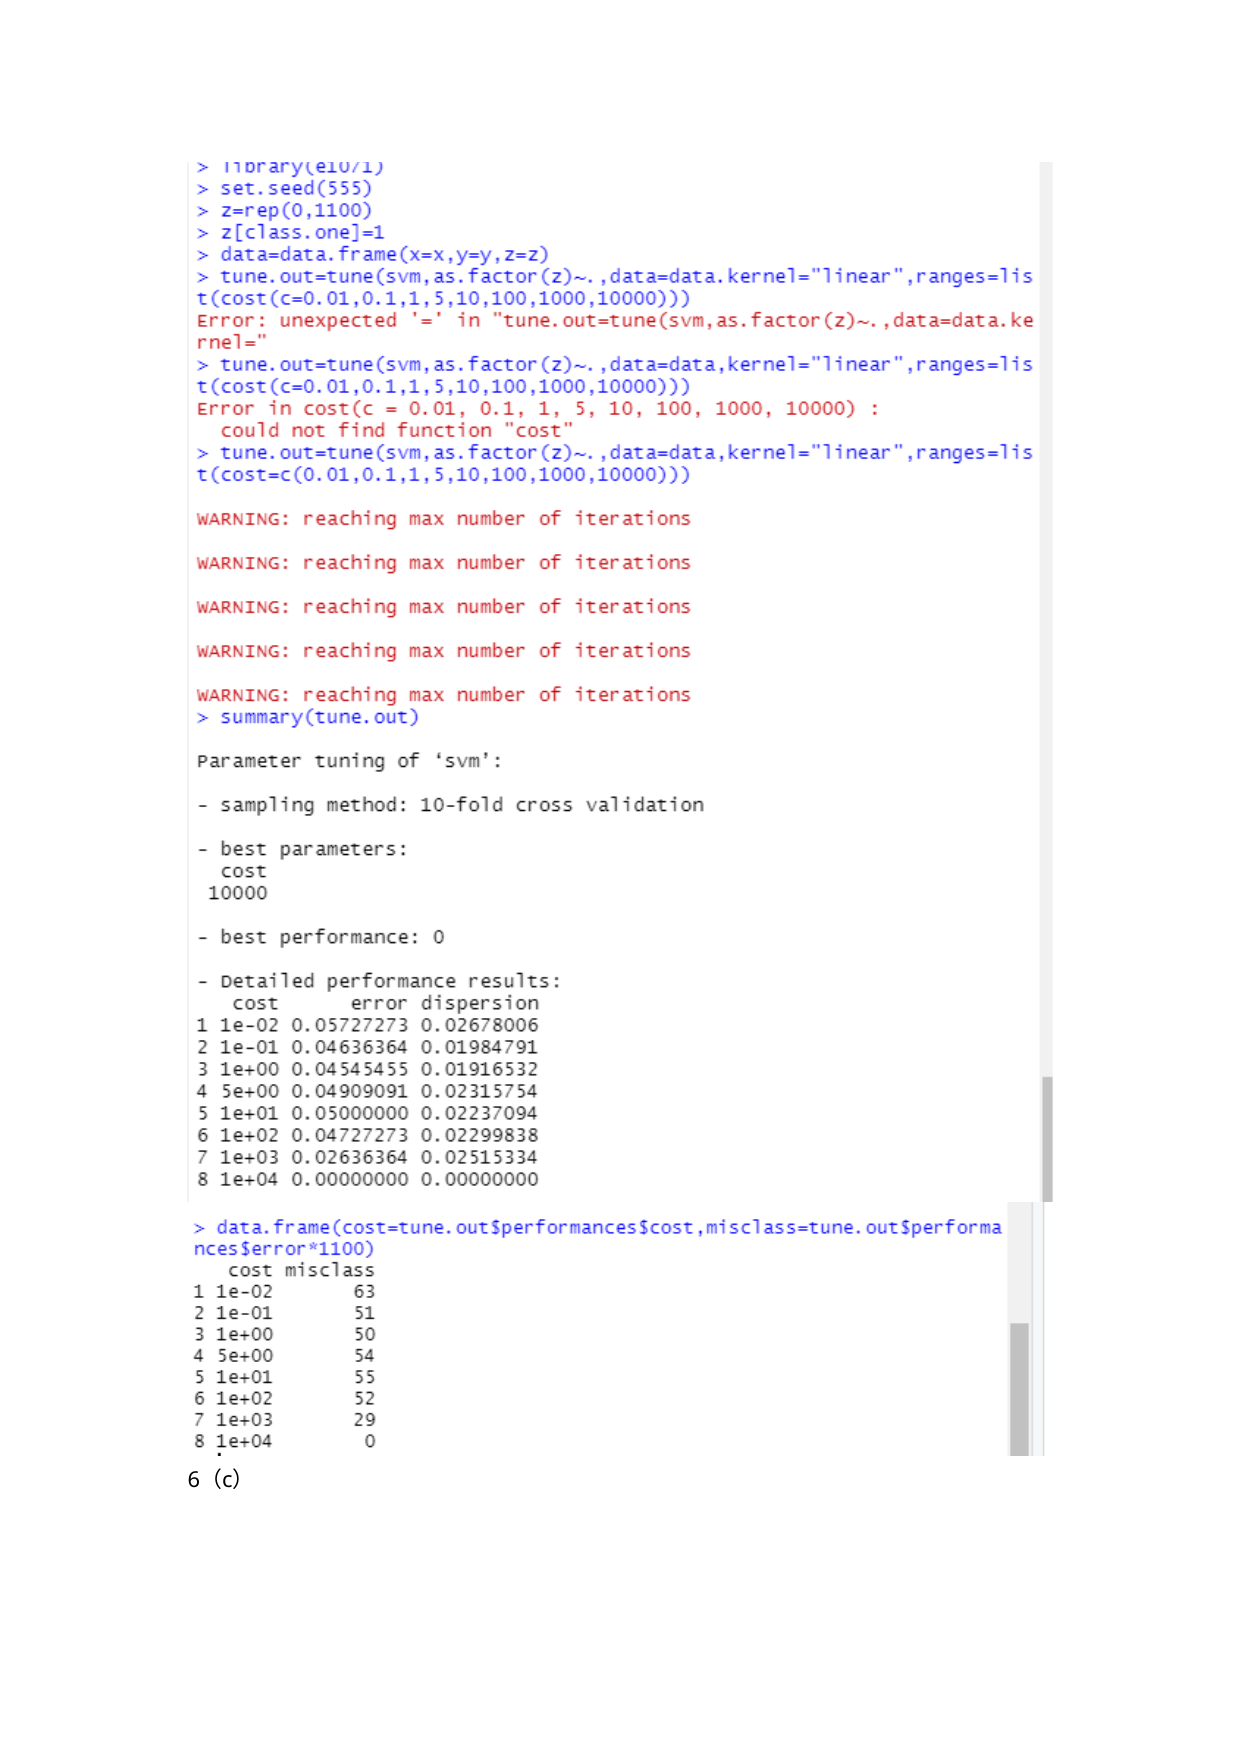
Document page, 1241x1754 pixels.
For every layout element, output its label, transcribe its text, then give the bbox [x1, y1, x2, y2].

text 6（c） [187, 1462, 1053, 1494]
picture [187, 162, 1053, 1456]
